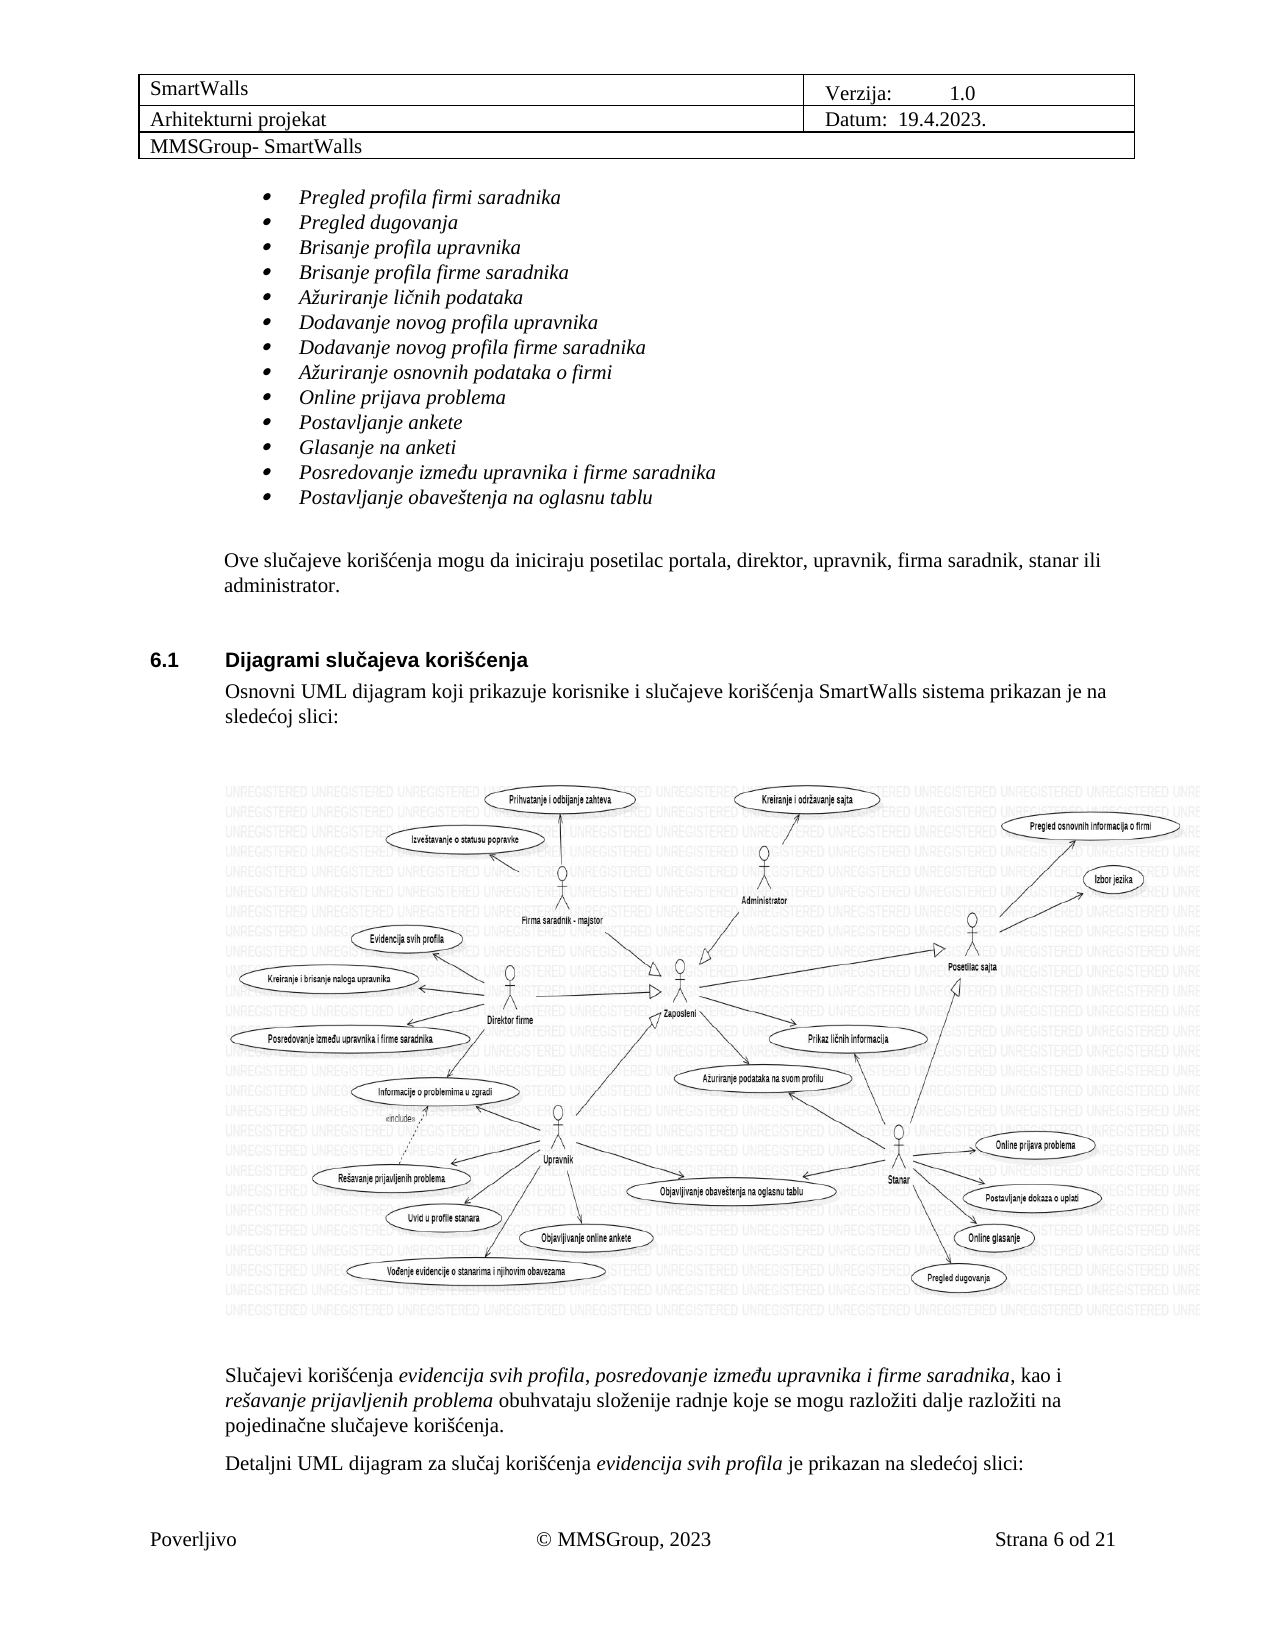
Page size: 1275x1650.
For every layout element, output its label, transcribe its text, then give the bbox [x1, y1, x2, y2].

subtitle Dijagrami slučajeva korišćenja [150, 647, 1125, 672]
list Dodavanje novog profila upravnika [261, 309, 1125, 334]
list Brisanje profila firme saradnika [261, 259, 1125, 284]
list Glasanje na anketi [261, 434, 1125, 459]
text Detaljni UML dijagram za slučaj korišćenja evidencija svih profila je prikazan na sledećoj slici: [225, 1450, 1125, 1475]
picture [225, 777, 1200, 1325]
list Dodavanje novog profila firme saradnika [261, 334, 1125, 359]
text Osnovni UML dijagram koji prikazuje korisnike i slučajeve korišćenja SmartWalls sistema prikazan je na sledećoj slici: [225, 678, 1125, 728]
text Slučajevi korišćenja evidencija svih profila, posredovanje između upravnika i firme saradnika, kao i rešavanje prijavljenih problema obuhvataju složenije radnje koje se mogu razložiti dalje razložiti na pojedinačne slučajeve korišćenja. [225, 1362, 1125, 1437]
list Pregled dugovanja [261, 209, 1125, 234]
list Pregled profila firmi saradnika [261, 184, 1125, 209]
list Brisanje profila upravnika [261, 234, 1125, 259]
text Ove slučajeve korišćenja mogu da iniciraju posetilac portala, direktor, upravnik, firma saradnik, stanar ili administrator. [224, 547, 1125, 597]
list Postavljanje ankete [261, 409, 1125, 434]
list Postavljanje obaveštenja na oglasnu tablu [261, 484, 1125, 534]
list Online prijava problema [261, 384, 1125, 409]
list Ažuriranje osnovnih podataka o firmi [261, 359, 1125, 384]
list Ažuriranje ličnih podataka [261, 284, 1125, 309]
list Posredovanje između upravnika i firme saradnika [261, 459, 1125, 484]
